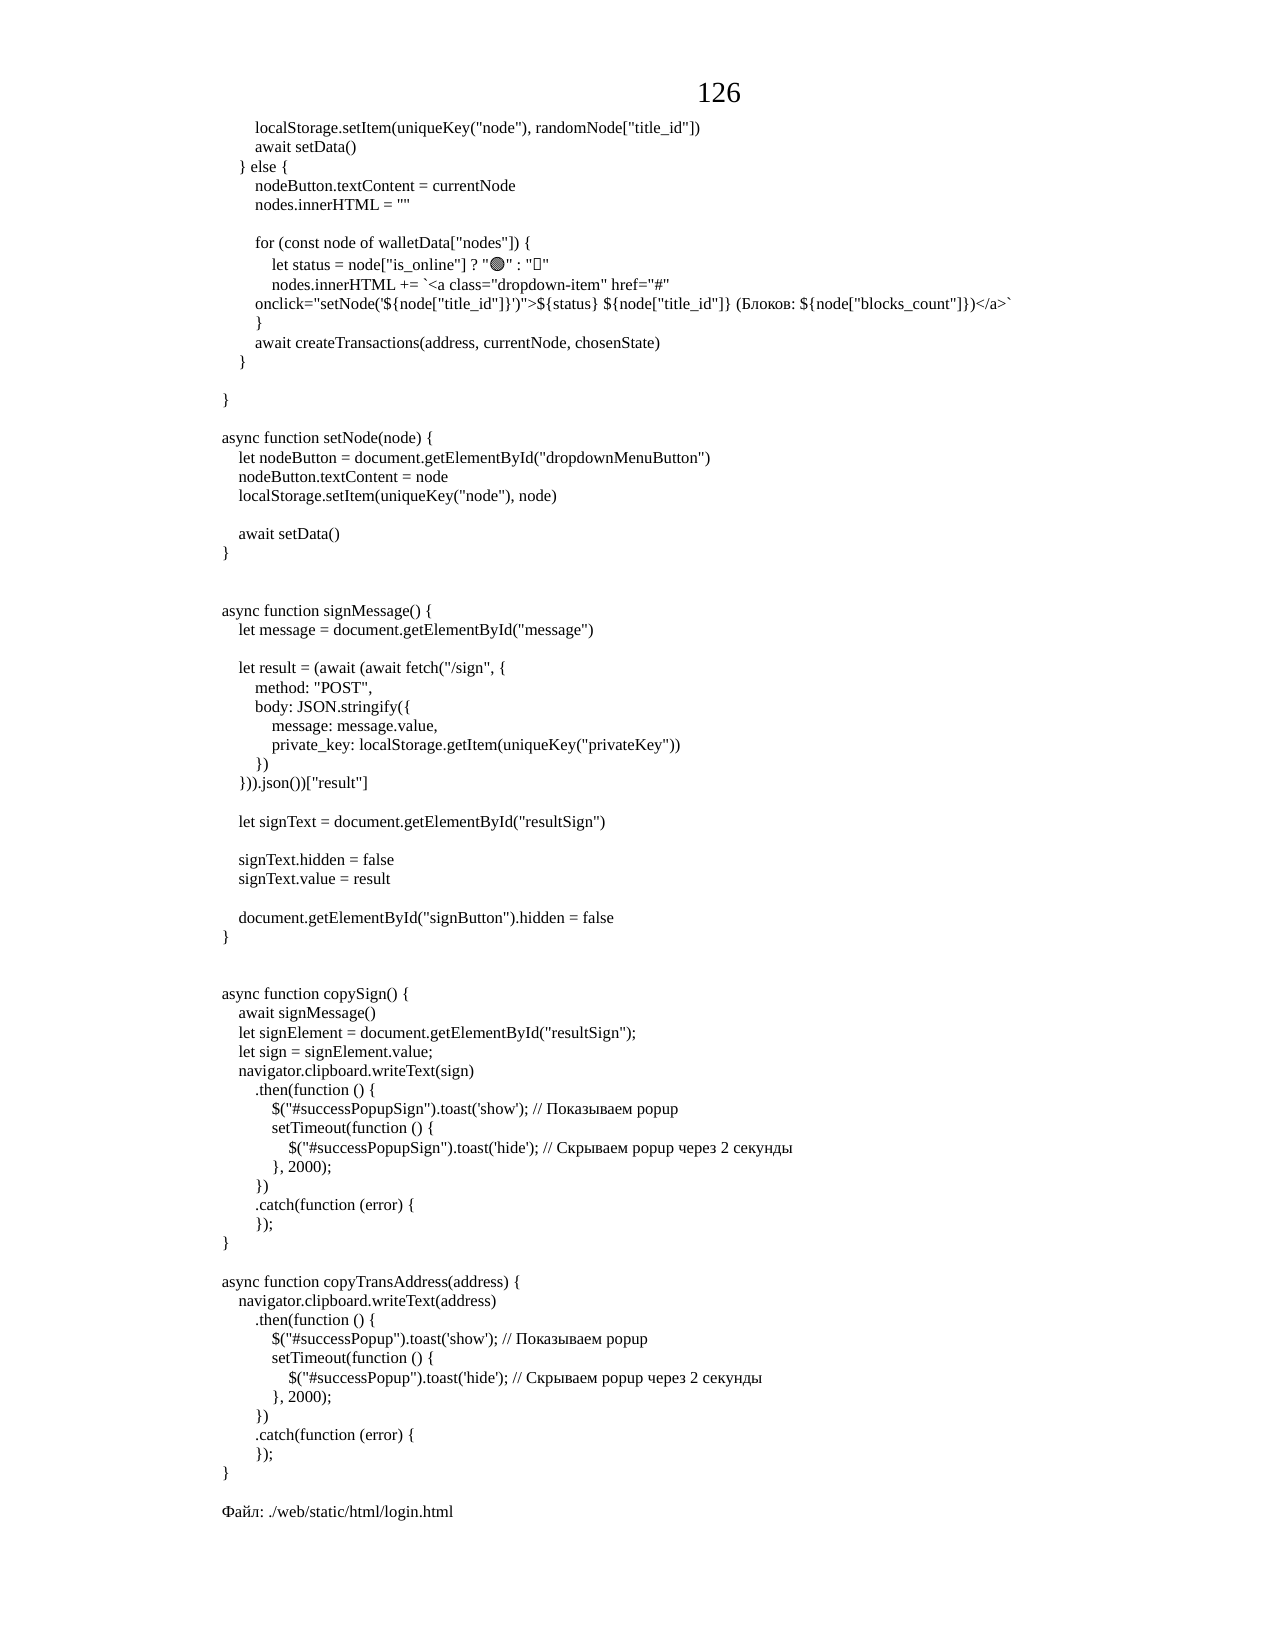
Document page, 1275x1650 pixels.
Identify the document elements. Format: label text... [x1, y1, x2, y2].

list let message = document.getElementById("message") [103, 620, 1216, 639]
list await createTransactions(address, currentNode, chosenState) [103, 332, 1216, 352]
list onclick="setNode('${node["title_id"]}')">${status} ${node["title_id"]} (Блоков: ${node["blocks_count"]})</a>` [103, 294, 1216, 313]
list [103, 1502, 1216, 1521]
list for (const node of walletData["nodes"]) { [103, 233, 1216, 252]
list async function signMessage() { [103, 601, 1216, 620]
list } else { [103, 156, 1216, 176]
list let nodeButton = document.getElementById("dropdownMenuButton") [103, 447, 1216, 467]
list signText.value = result [103, 869, 1216, 888]
list nodeButton.textContent = currentNode [103, 176, 1216, 195]
list } [103, 927, 1216, 946]
list let signText = document.getElementById("resultSign") [103, 812, 1216, 831]
list await setData() [103, 137, 1216, 156]
list localStorage.setItem(uniqueKey("node"), node) [103, 486, 1216, 505]
list } [103, 313, 1216, 332]
list localStorage.setItem(uniqueKey("node"), randomNode["title_id"]) [103, 118, 1216, 137]
list signText.hidden = false [103, 850, 1216, 869]
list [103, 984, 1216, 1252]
list })).json())["result"] [103, 773, 1216, 792]
list let status = node["is_online"] ? "🟢" : "🔴" [103, 252, 1216, 275]
list message: message.value, [103, 716, 1216, 735]
list } [103, 352, 1216, 371]
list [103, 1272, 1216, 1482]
list nodeButton.textContent = node [103, 467, 1216, 486]
list } [103, 390, 1216, 409]
list async function setNode(node) { [103, 428, 1216, 447]
list await setData() [103, 524, 1216, 543]
list body: JSON.stringify({ [103, 697, 1216, 716]
list } [103, 543, 1216, 562]
list nodes.innerHTML = "" [103, 195, 1216, 214]
list let result = (await (await fetch("/sign", { [103, 658, 1216, 677]
list document.getElementById("signButton").hidden = false [103, 907, 1216, 927]
list method: "POST", [103, 677, 1216, 697]
list private_key: localStorage.getItem(uniqueKey("privateKey")) [103, 735, 1216, 754]
list }) [103, 754, 1216, 773]
list nodes.innerHTML += `<a class="dropdown-item" href="#" [103, 275, 1216, 294]
